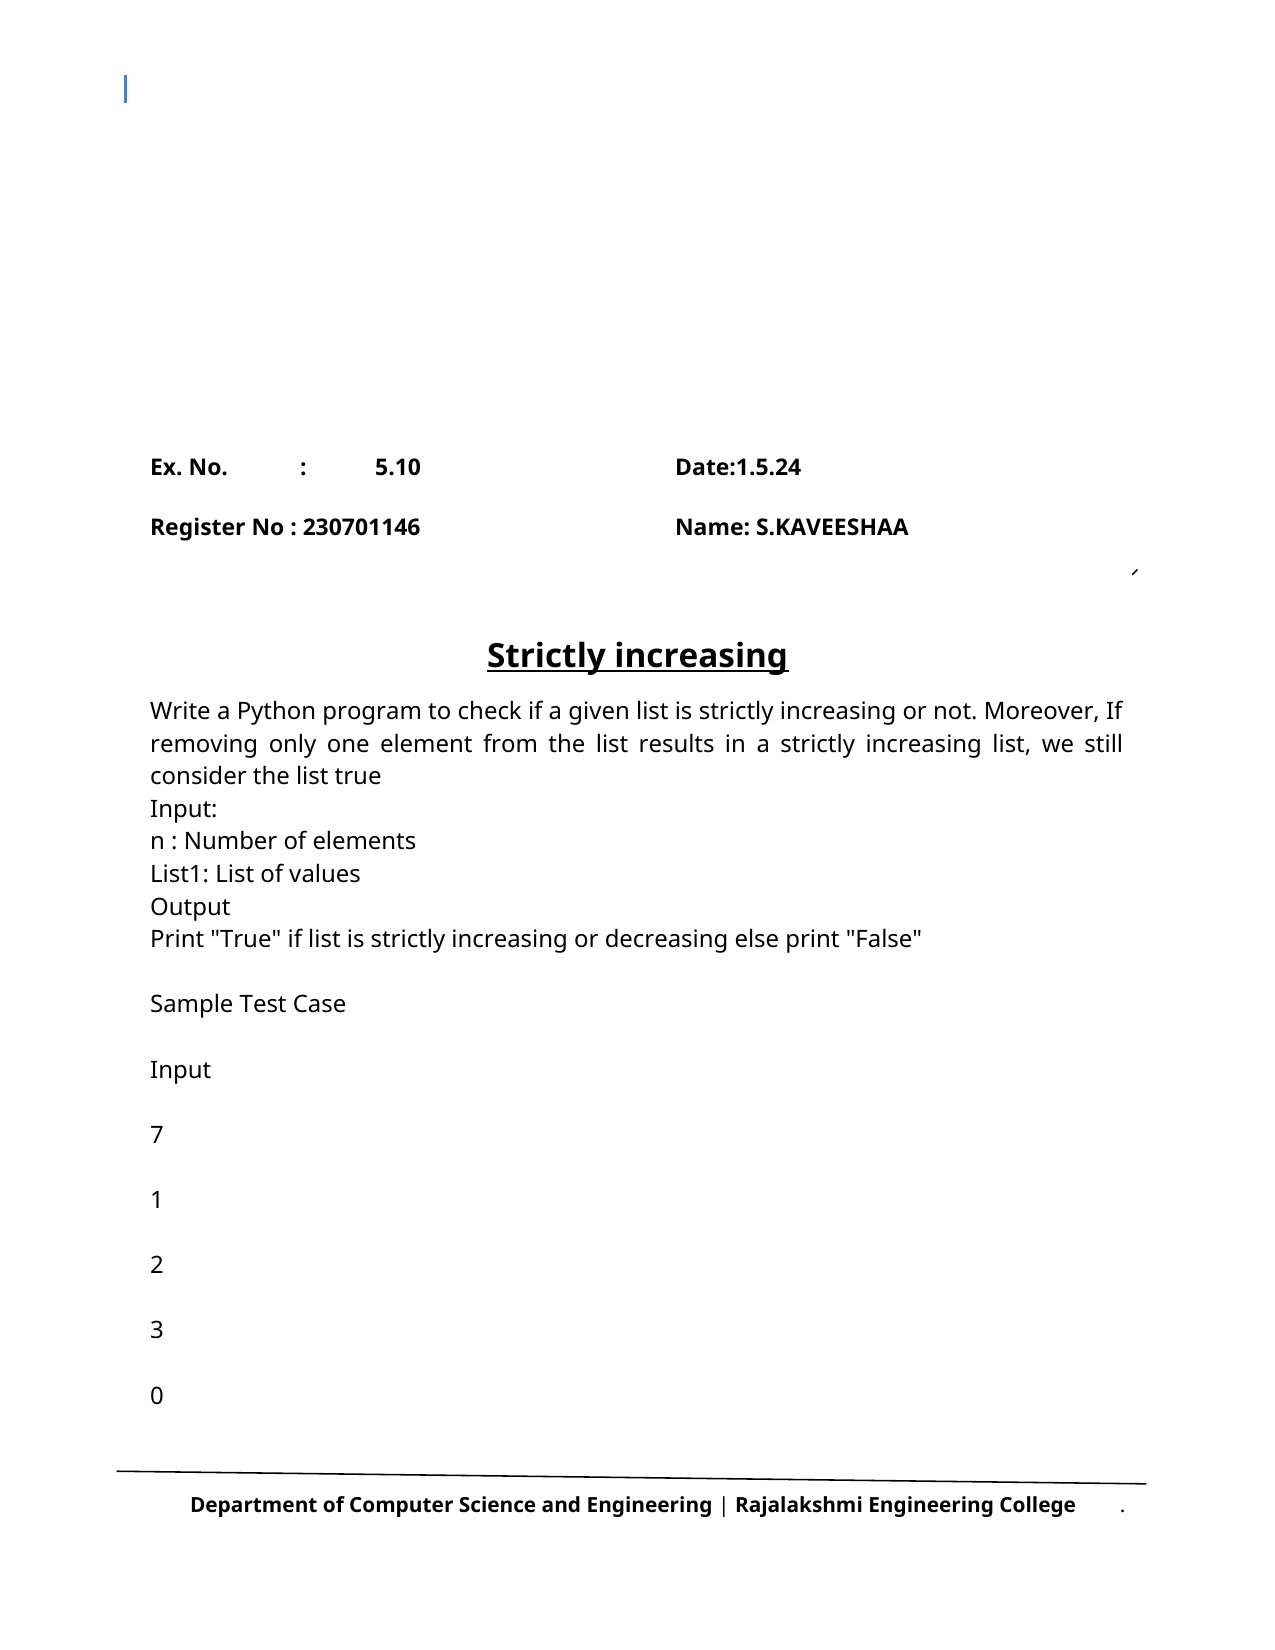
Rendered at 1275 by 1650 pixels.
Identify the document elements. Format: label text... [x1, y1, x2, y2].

text Print "True" if list is strictly increasing or decreasing else print "False" [150, 922, 1125, 954]
text Register No : 230701146 Name: S.KAVEESHAA [150, 511, 1125, 542]
text 2 [150, 1248, 1125, 1281]
text Write a Python program to check if a given list is strictly increasing or not. Moreover, If removing only one element from the list results in a strictly increasing list, we still consider the list true [150, 694, 1125, 792]
text 1 [150, 1183, 1125, 1215]
text Input [150, 1052, 1125, 1085]
text Output [150, 889, 1125, 922]
text Input: [150, 792, 1125, 824]
text List1: List of values [150, 857, 1125, 889]
text 0 [150, 1378, 1125, 1411]
text Strictly increasing [150, 632, 1125, 677]
text 3 [150, 1313, 1125, 1346]
text n : Number of elements [150, 824, 1125, 857]
text 7 [150, 1118, 1125, 1150]
text Sample Test Case [150, 987, 1125, 1020]
text Ex. No. : 5.10 Date:1.5.24 [150, 450, 1125, 482]
